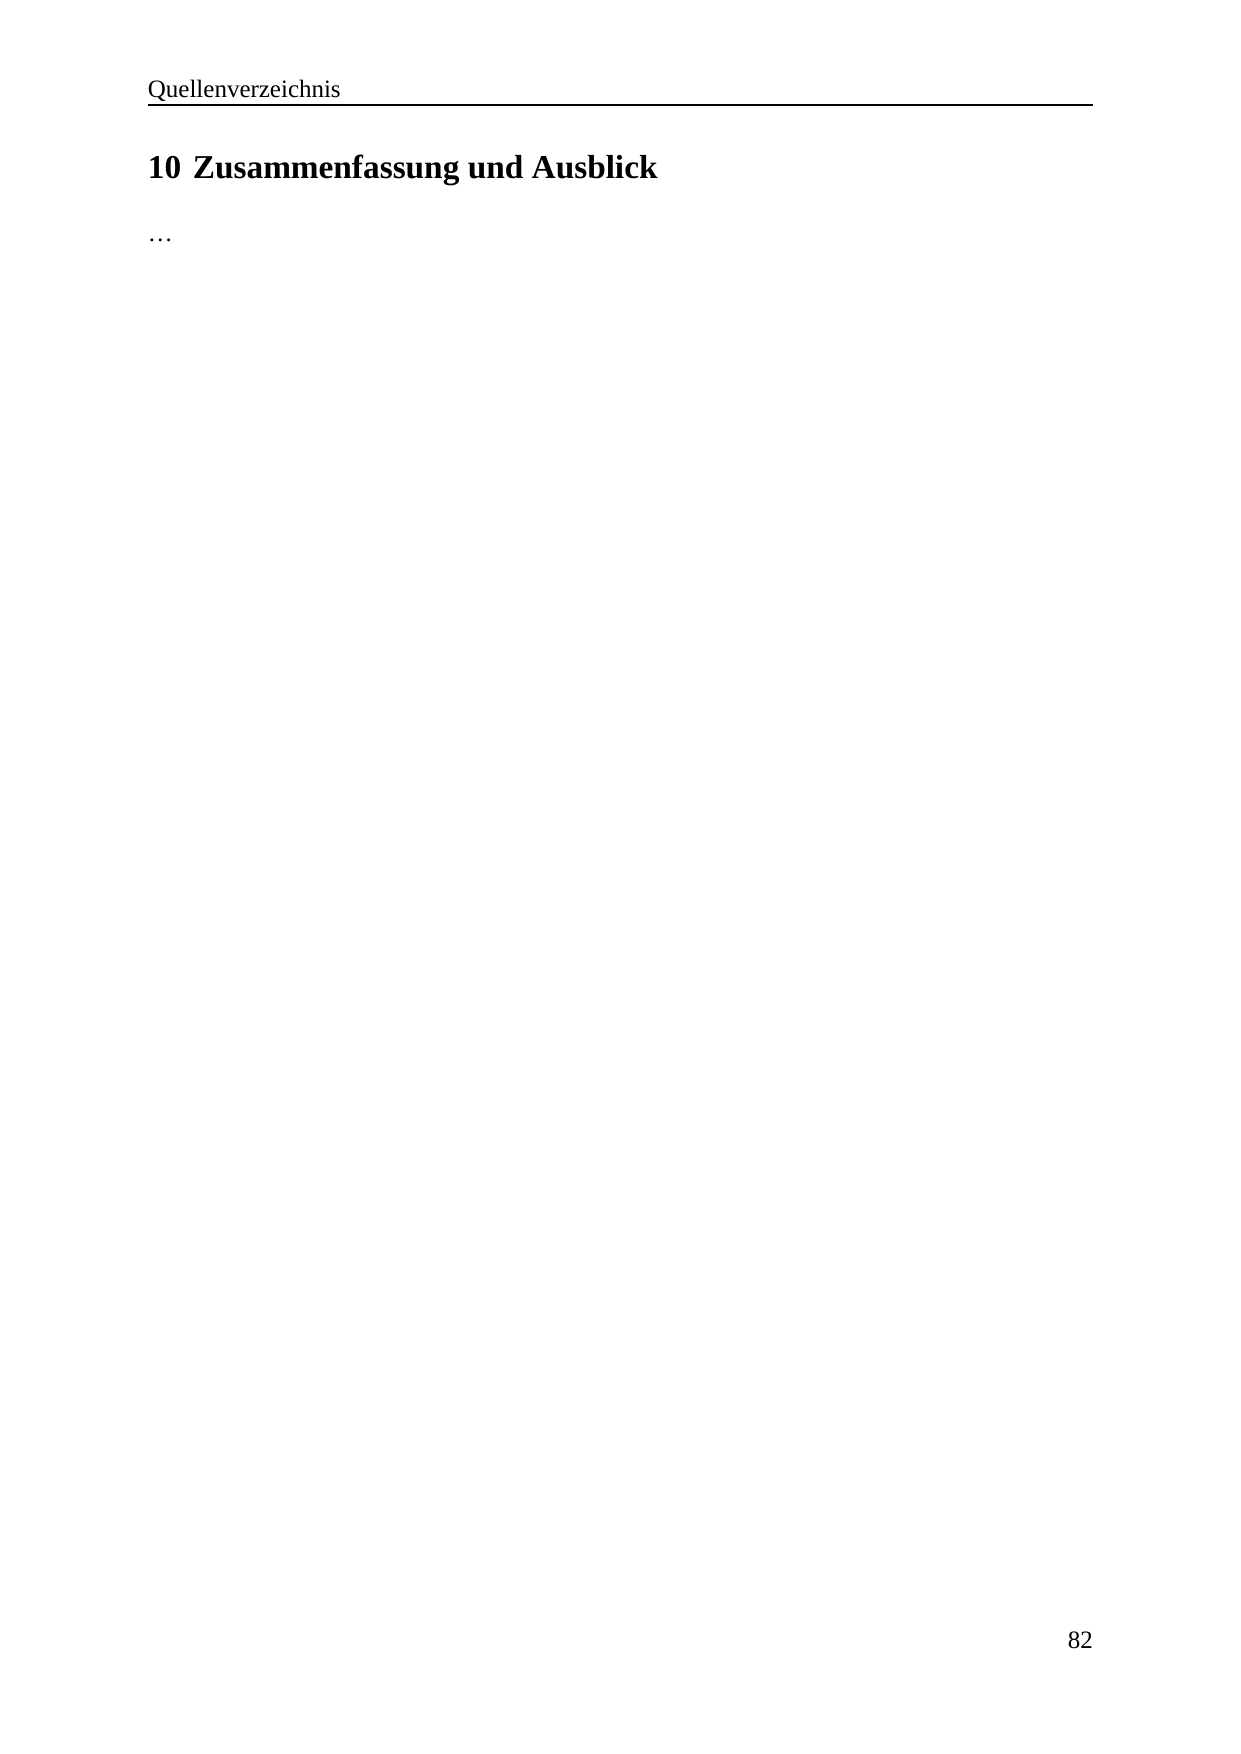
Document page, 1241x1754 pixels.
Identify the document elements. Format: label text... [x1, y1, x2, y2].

subtitle Zusammenfassung und Ausblick [148, 148, 1093, 186]
text … [148, 218, 1093, 246]
